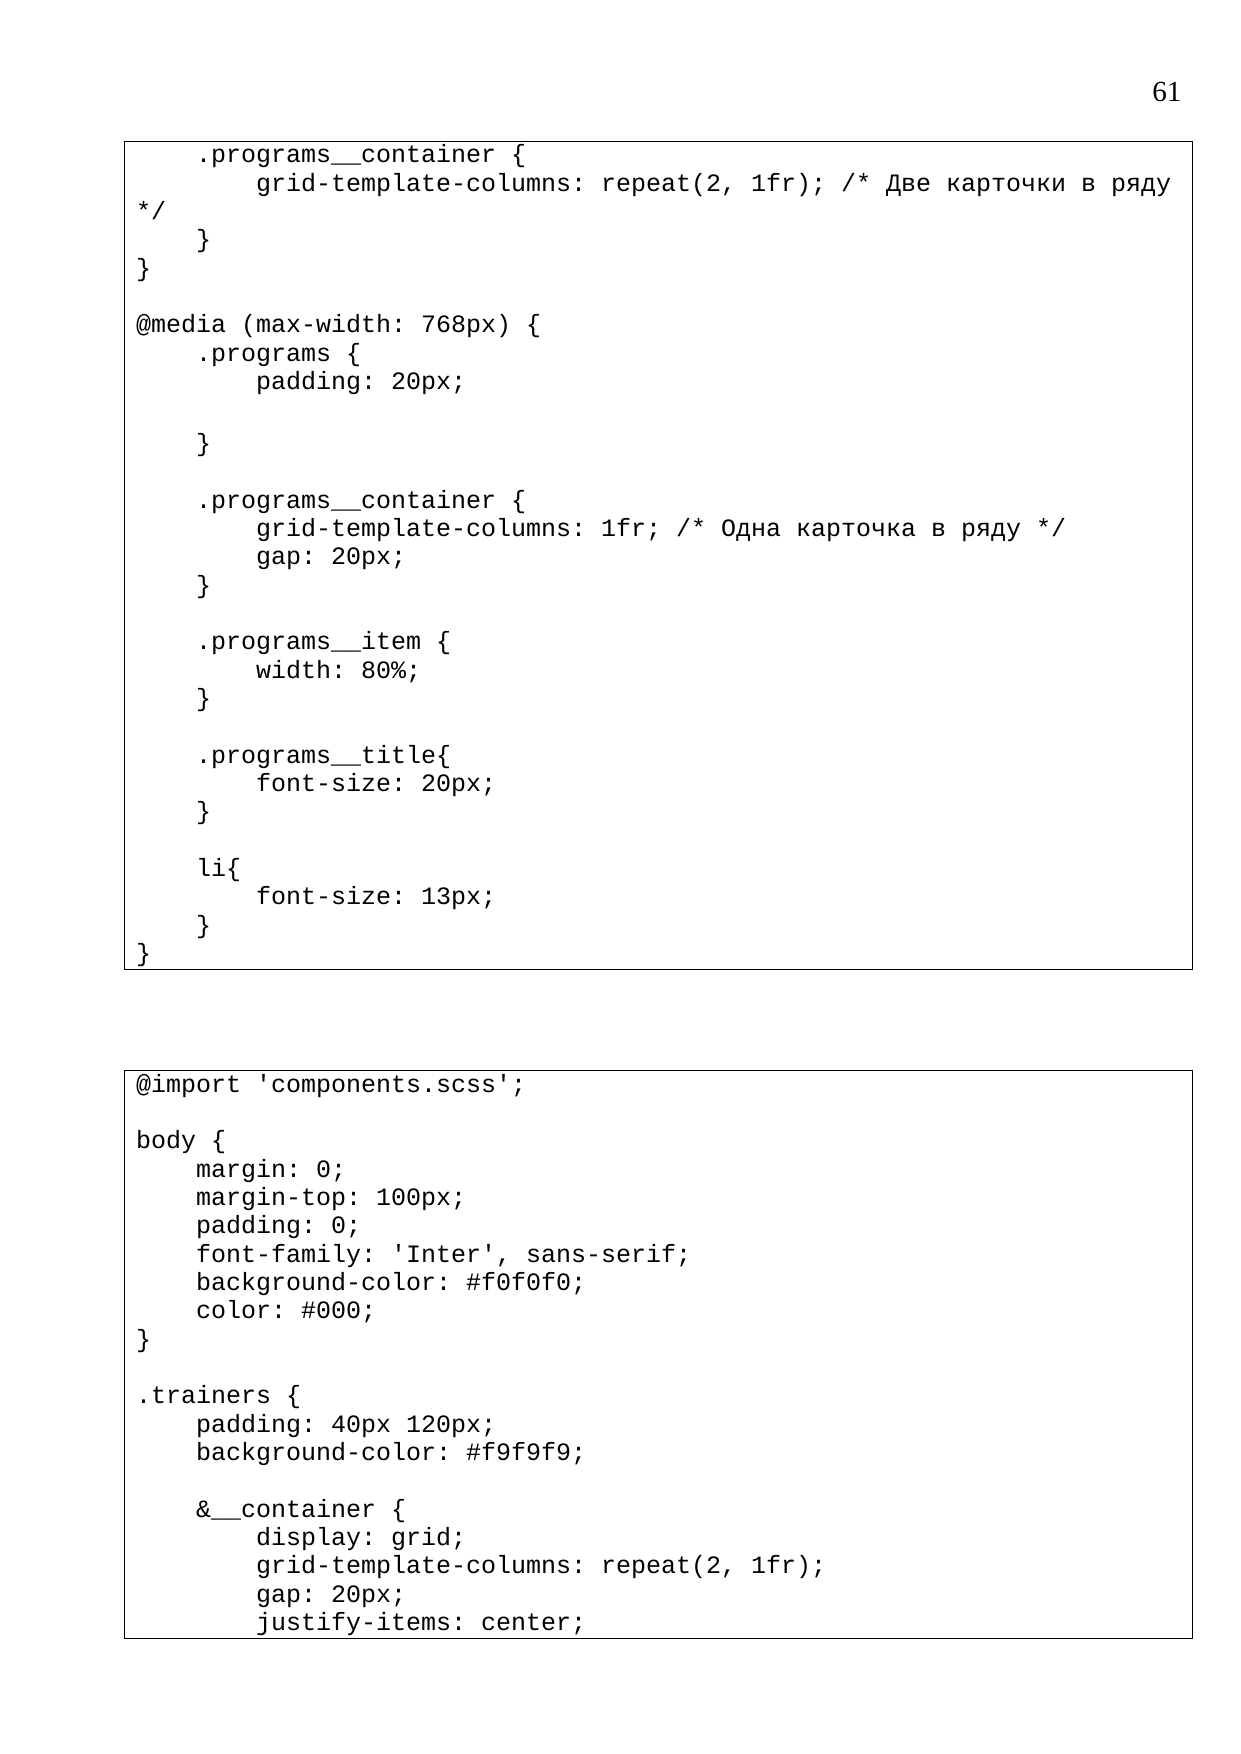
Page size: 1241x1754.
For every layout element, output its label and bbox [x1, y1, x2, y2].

table_header [125, 142, 1192, 969]
table_header [125, 1071, 1192, 1638]
